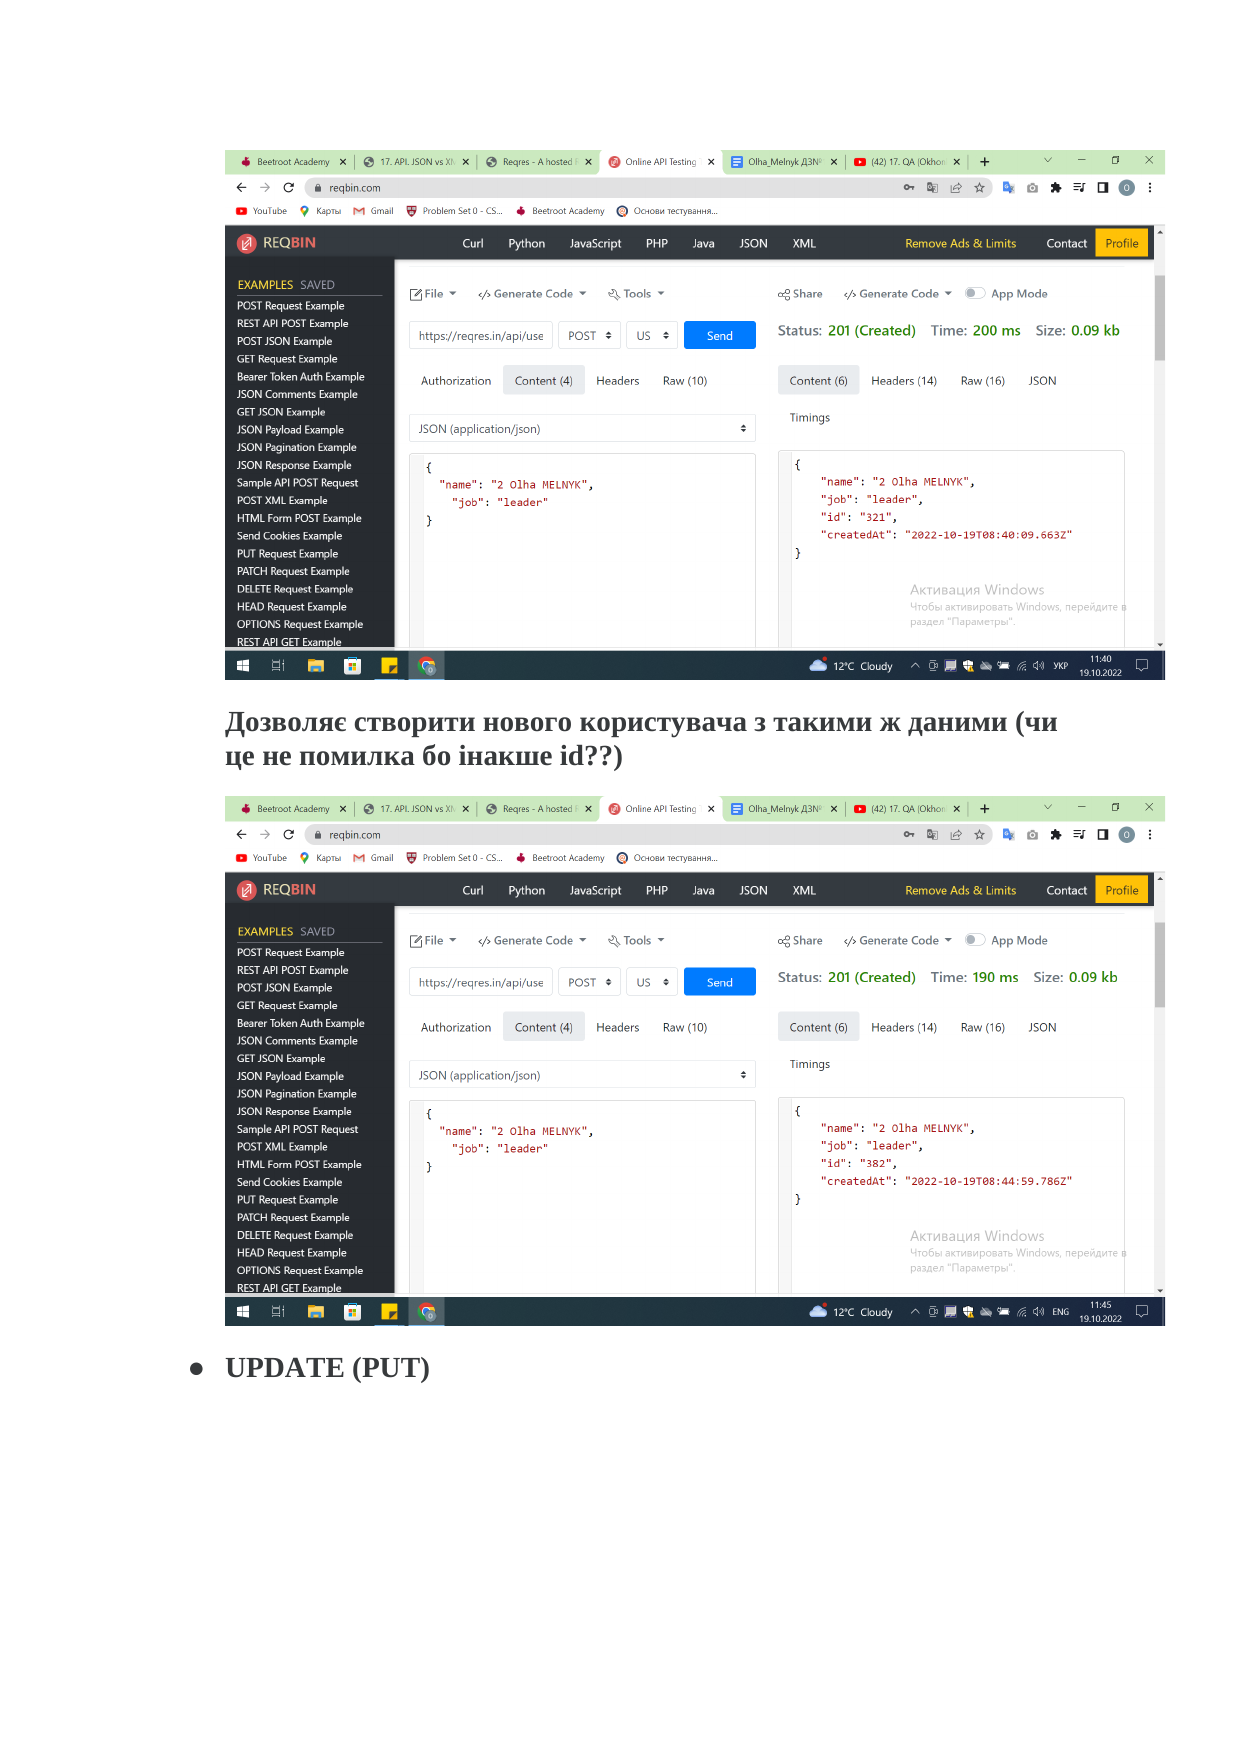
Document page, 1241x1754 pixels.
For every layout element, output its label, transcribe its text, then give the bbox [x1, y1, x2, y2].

picture [225, 150, 1166, 680]
text Дозволяє створити нового користувача з такими ж даними (чи це не помилка бо інакше id??) [225, 704, 1090, 771]
picture [225, 796, 1166, 1326]
list UPDATE (PUT) [187, 1350, 1090, 1384]
